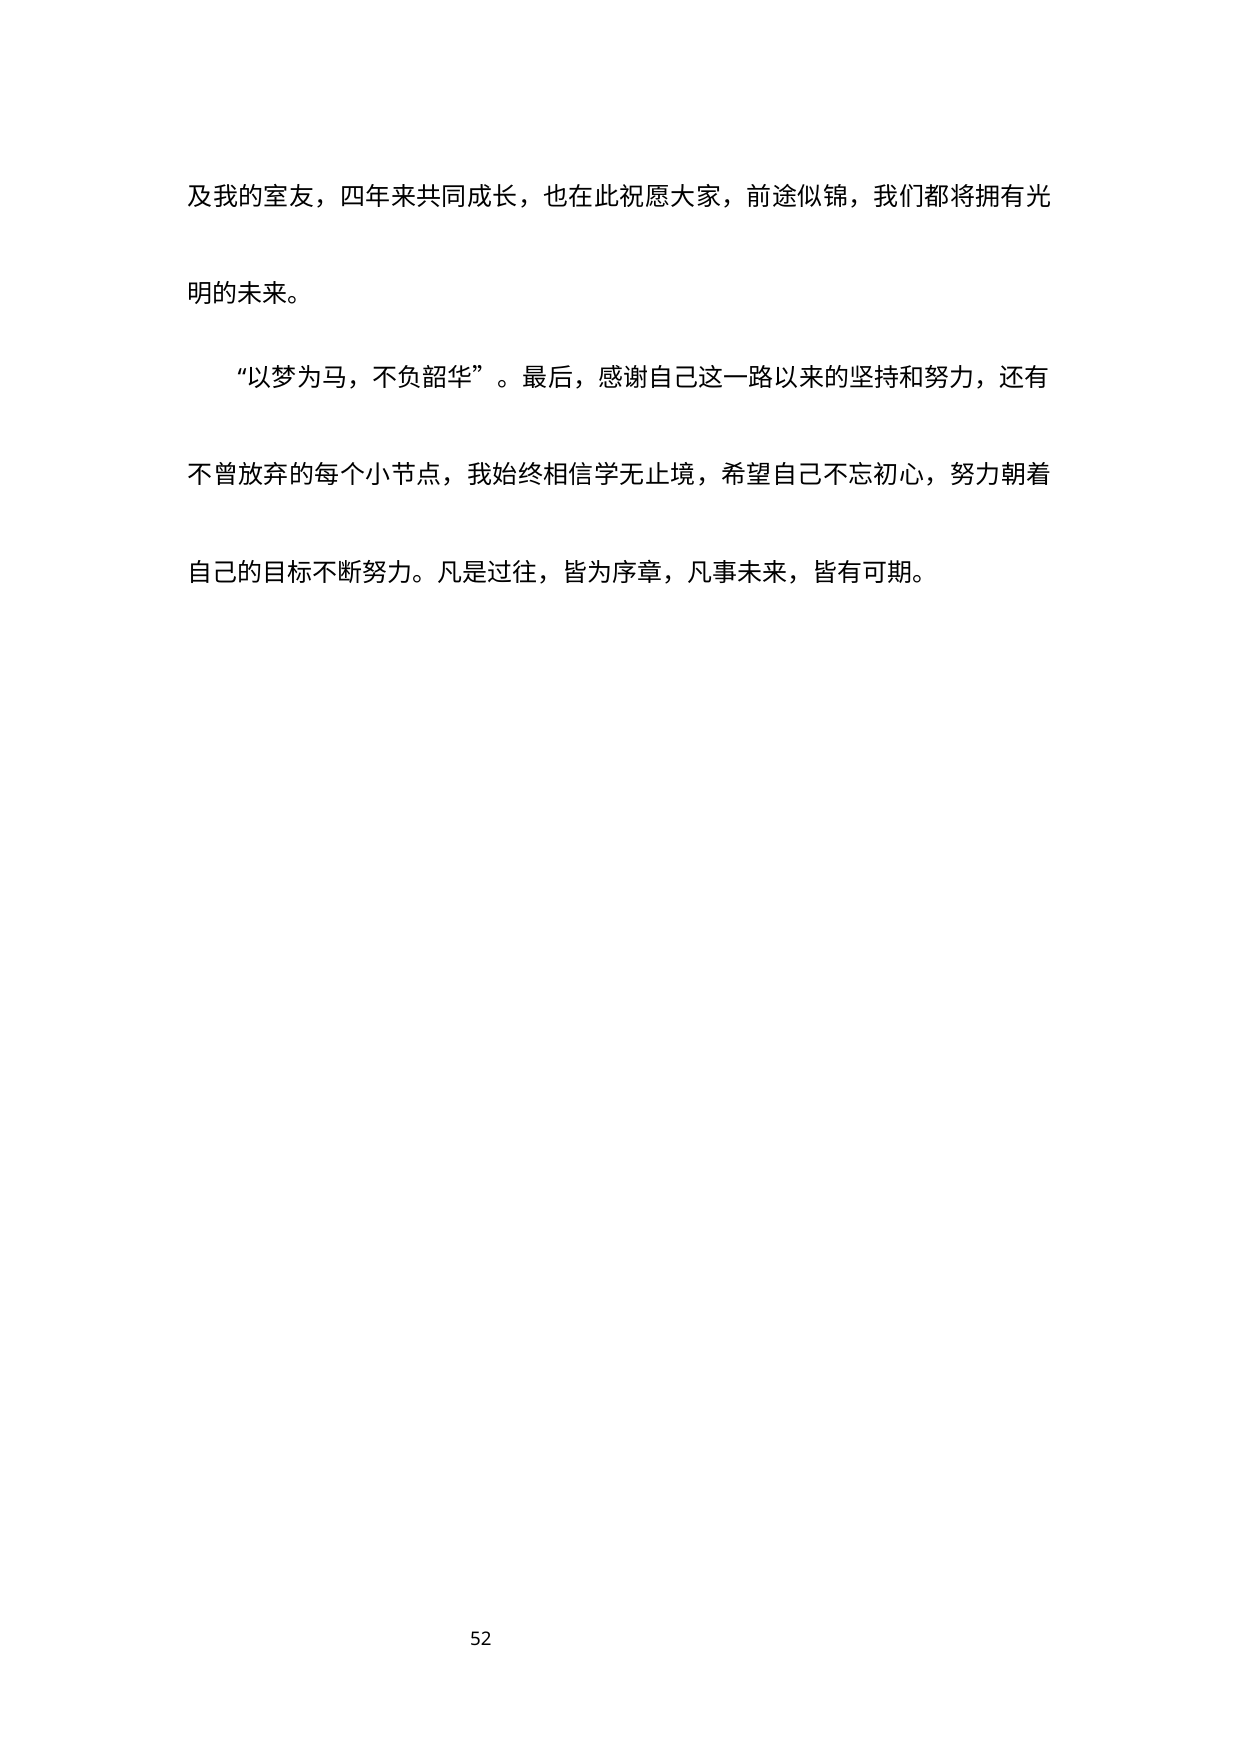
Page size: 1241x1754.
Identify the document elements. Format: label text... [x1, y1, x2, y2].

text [187, 162, 1053, 324]
text “以梦为马，不负韶华”。最后，感谢自己这一路以来的坚持和努力，还有不曾放弃的每个小节点，我始终相信学无止境，希望自己不忘初心，努力朝着自己的目标不断努力。凡是过往，皆为序章，凡事未来，皆有可期。 [187, 343, 1053, 603]
